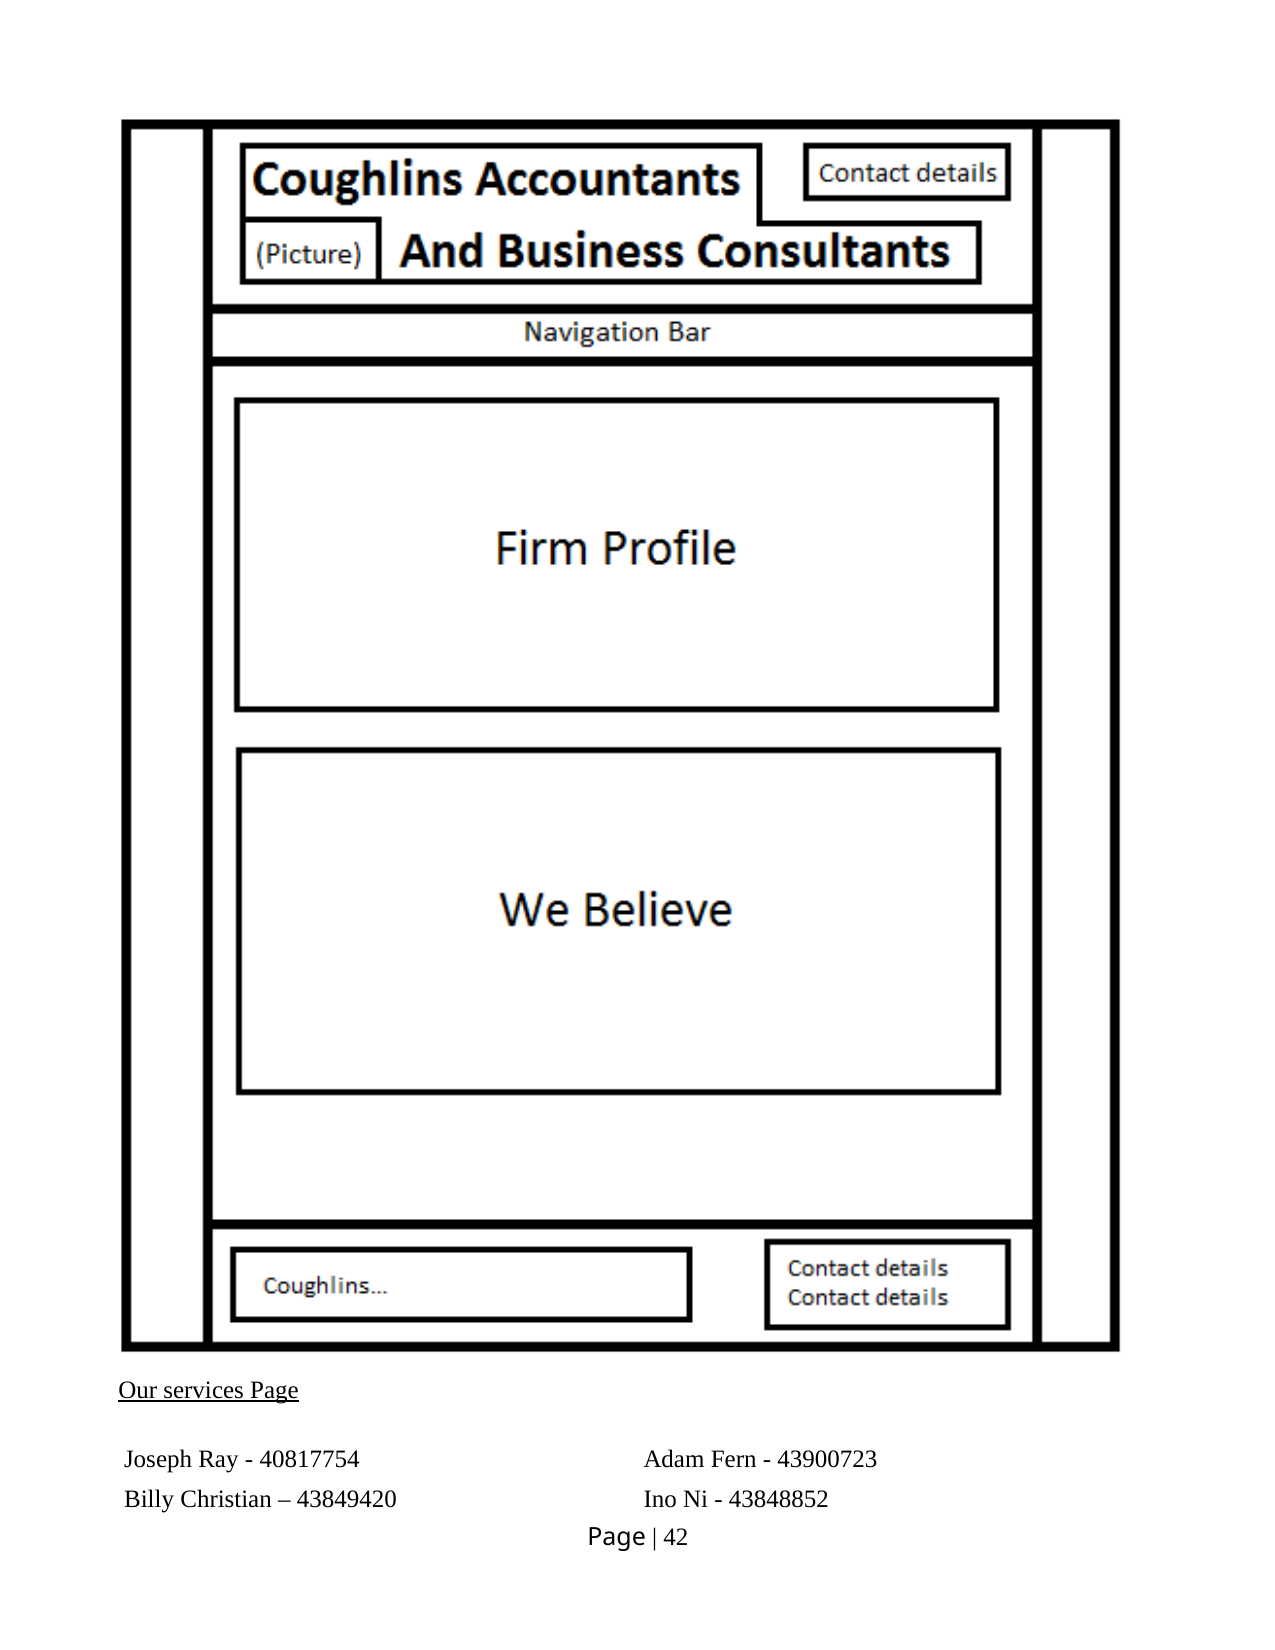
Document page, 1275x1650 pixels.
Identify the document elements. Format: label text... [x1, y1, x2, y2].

picture [118, 118, 1126, 1356]
text Our services Page [118, 1375, 1157, 1404]
